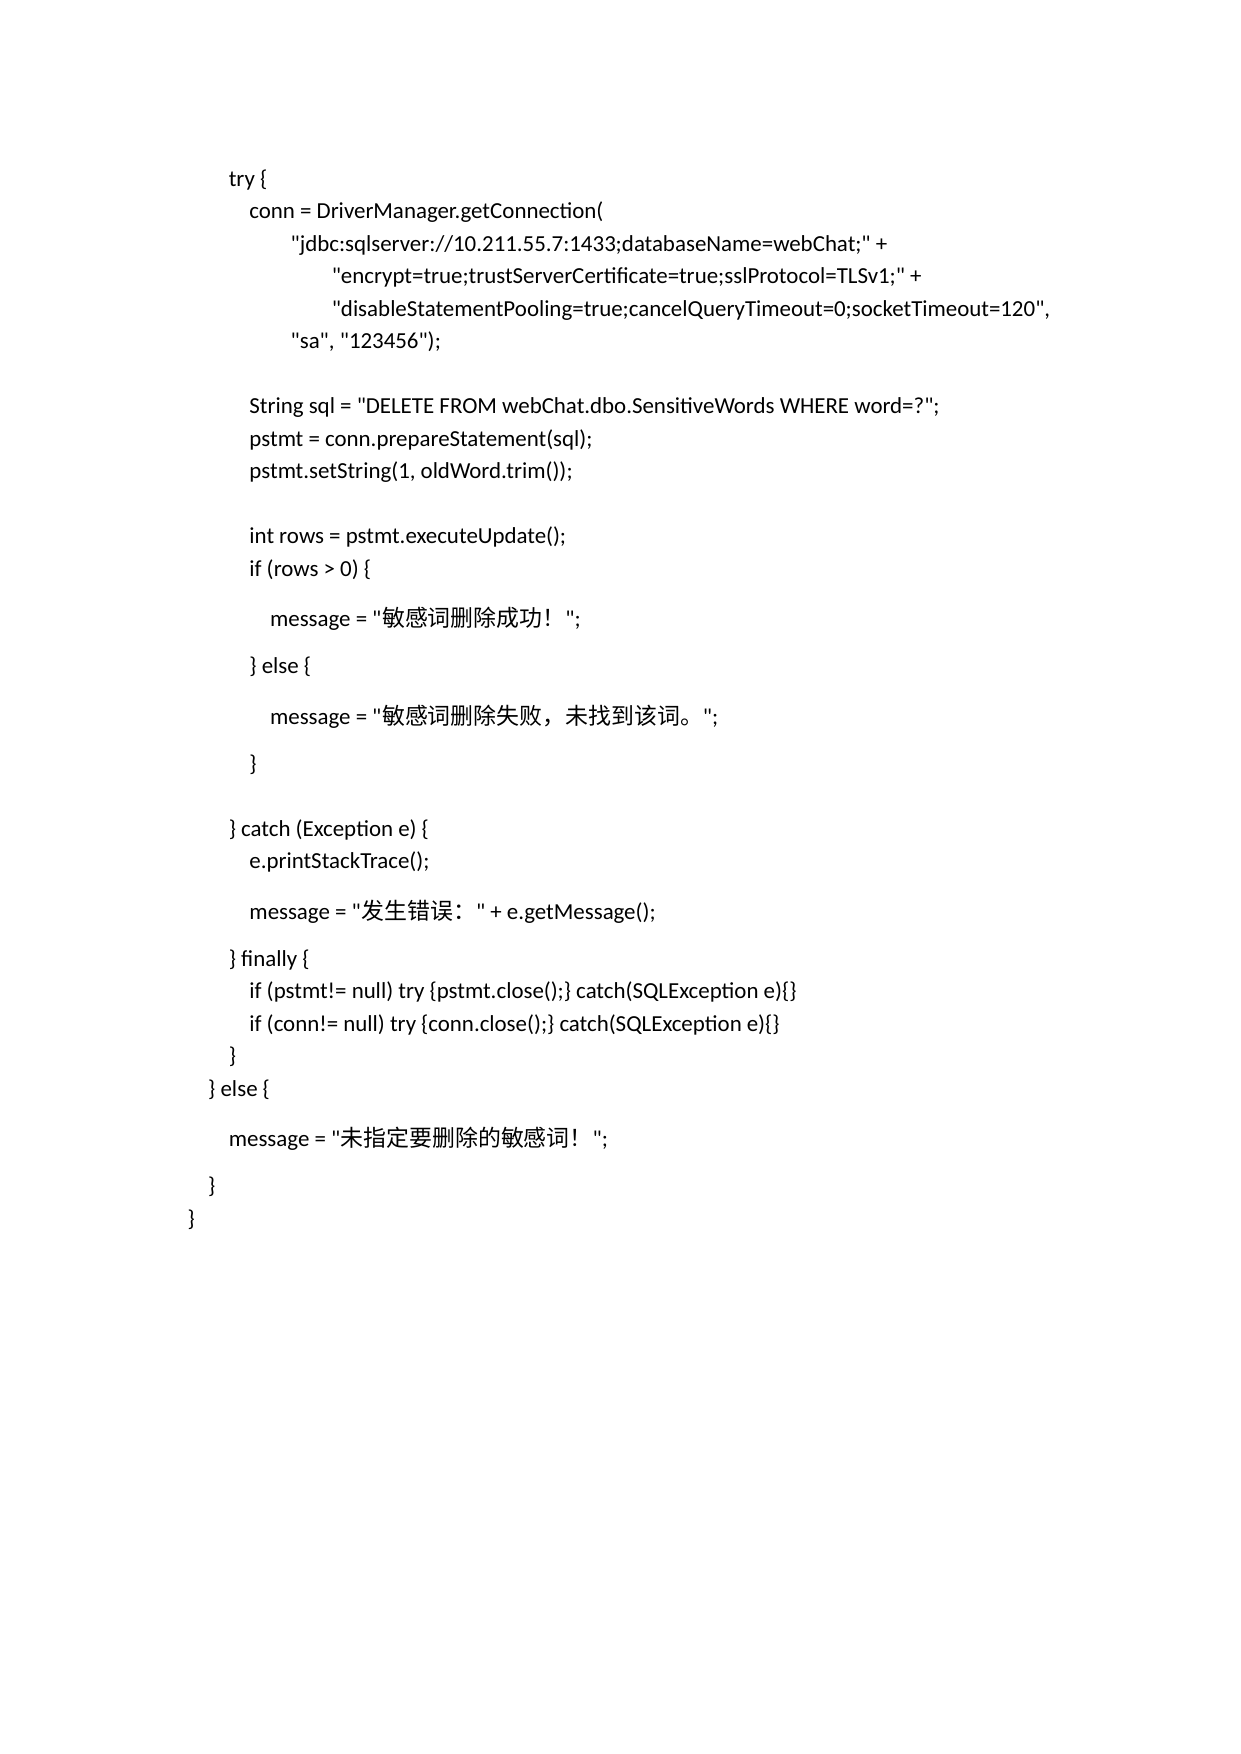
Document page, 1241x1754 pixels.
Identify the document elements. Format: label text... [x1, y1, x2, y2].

text "sa", "123456"); [187, 324, 1053, 357]
text } [187, 747, 1053, 779]
text } catch (Exception e) { [187, 812, 1053, 844]
text String sql = "DELETE FROM webChat.dbo.SensitiveWords WHERE word=?"; [187, 389, 1053, 422]
text } [187, 1202, 1053, 1234]
text } [187, 1169, 1053, 1202]
text pstmt = conn.prepareStatement(sql); [187, 422, 1053, 454]
text } else { [187, 1072, 1053, 1104]
text message = "敏感词删除失败，未找到该词。"; [187, 682, 1053, 747]
text pstmt.setString(1, oldWord.trim()); [187, 454, 1053, 487]
text message = "未指定要删除的敏感词！"; [187, 1104, 1053, 1169]
text try { [187, 162, 1053, 194]
text message = "敏感词删除成功！"; [187, 584, 1053, 649]
text int rows = pstmt.executeUpdate(); [187, 519, 1053, 552]
text "jdbc:sqlserver://10.211.55.7:1433;databaseName=webChat;" + [187, 227, 1053, 259]
text "encrypt=true;trustServerCertificate=true;sslProtocol=TLSv1;" + [187, 259, 1053, 292]
text if (rows > 0) { [187, 552, 1053, 584]
text message = "发生错误：" + e.getMessage(); [187, 877, 1053, 942]
text if (pstmt!= null) try {pstmt.close();} catch(SQLException e){} [187, 974, 1053, 1007]
text } finally { [187, 942, 1053, 974]
text conn = DriverManager.getConnection( [187, 194, 1053, 227]
text "disableStatementPooling=true;cancelQueryTimeout=0;socketTimeout=120", [187, 292, 1053, 324]
text } [187, 1039, 1053, 1072]
text if (conn!= null) try {conn.close();} catch(SQLException e){} [187, 1007, 1053, 1039]
text e.printStackTrace(); [187, 844, 1053, 877]
text } else { [187, 649, 1053, 682]
